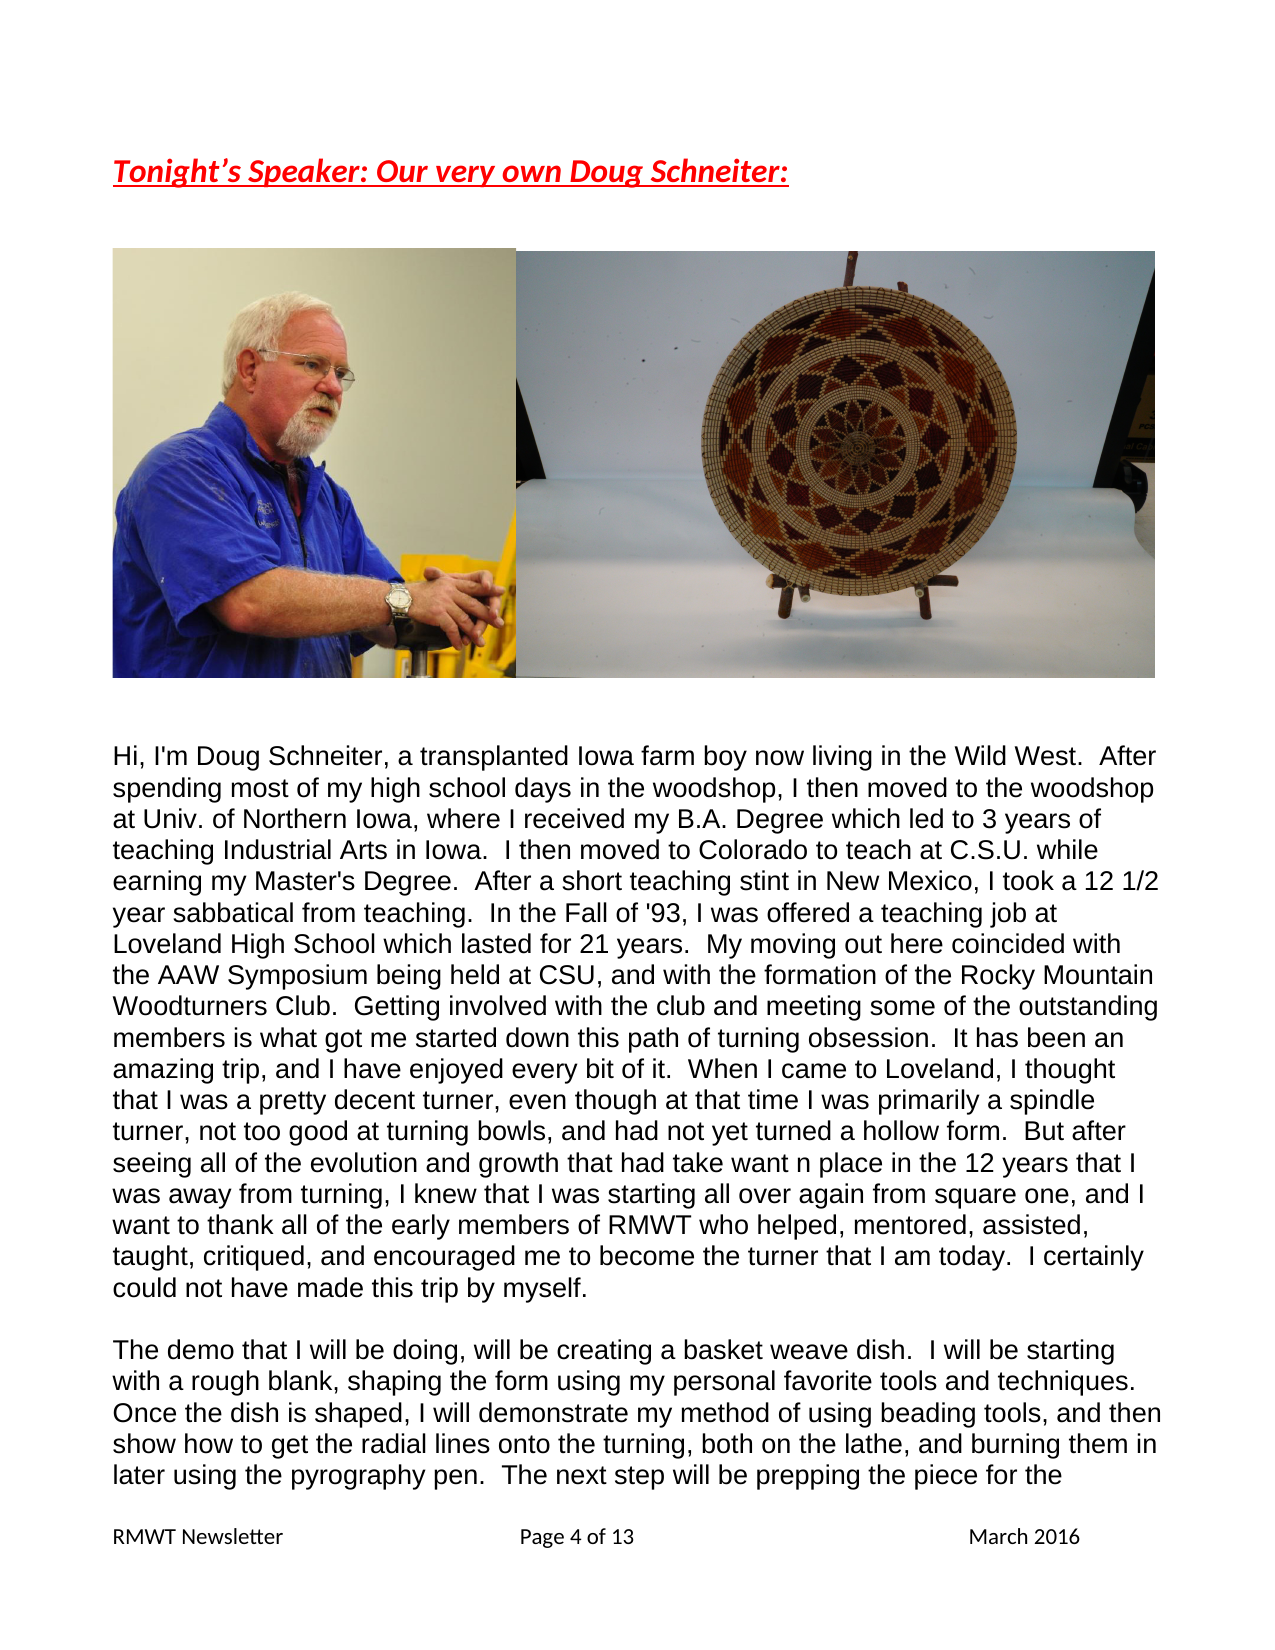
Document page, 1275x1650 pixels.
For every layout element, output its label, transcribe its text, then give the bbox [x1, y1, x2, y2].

text Tonight’s Speaker: Our very own Doug Schneiter: [112, 150, 1162, 191]
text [112, 1334, 1162, 1490]
text Hi, I'm Doug Schneiter, a transplanted Iowa farm boy now living in the Wild West. After spending most of my high school days in the woodshop, I then moved to the woodshop at Univ. of Northern Iowa, where I received my B.A. Degree which led to 3 years of teaching Industrial Arts in Iowa. I then moved to Colorado to teach at C.S.U. while earning my Master's Degree. After a short teaching stint in New Mexico, I took a 12 1/2 year sabbatical from teaching. In the Fall of '93, I was offered a teaching job at Loveland High School which lasted for 21 years. My moving out here coincided with the AAW Symposium being held at CSU, and with the formation of the Rocky Mountain Woodturners Club. Getting involved with the club and meeting some of the outstanding members is what got me started down this path of turning obsession. It has been an amazing trip, and I have enjoyed every bit of it. When I came to Loveland, I thought that I was a pretty decent turner, even though at that time I was primarily a spindle turner, not too good at turning bowls, and had not yet turned a hollow form. But after seeing all of the evolution and growth that had take want n place in the 12 years that I was away from turning, I knew that I was starting all over again from square one, and I want to thank all of the early members of RMWT who helped, mentored, assisted, taught, critiqued, and encouraged me to become the turner that I am today. I certainly could not have made this trip by myself. [112, 740, 1162, 1303]
picture [112, 248, 1155, 678]
